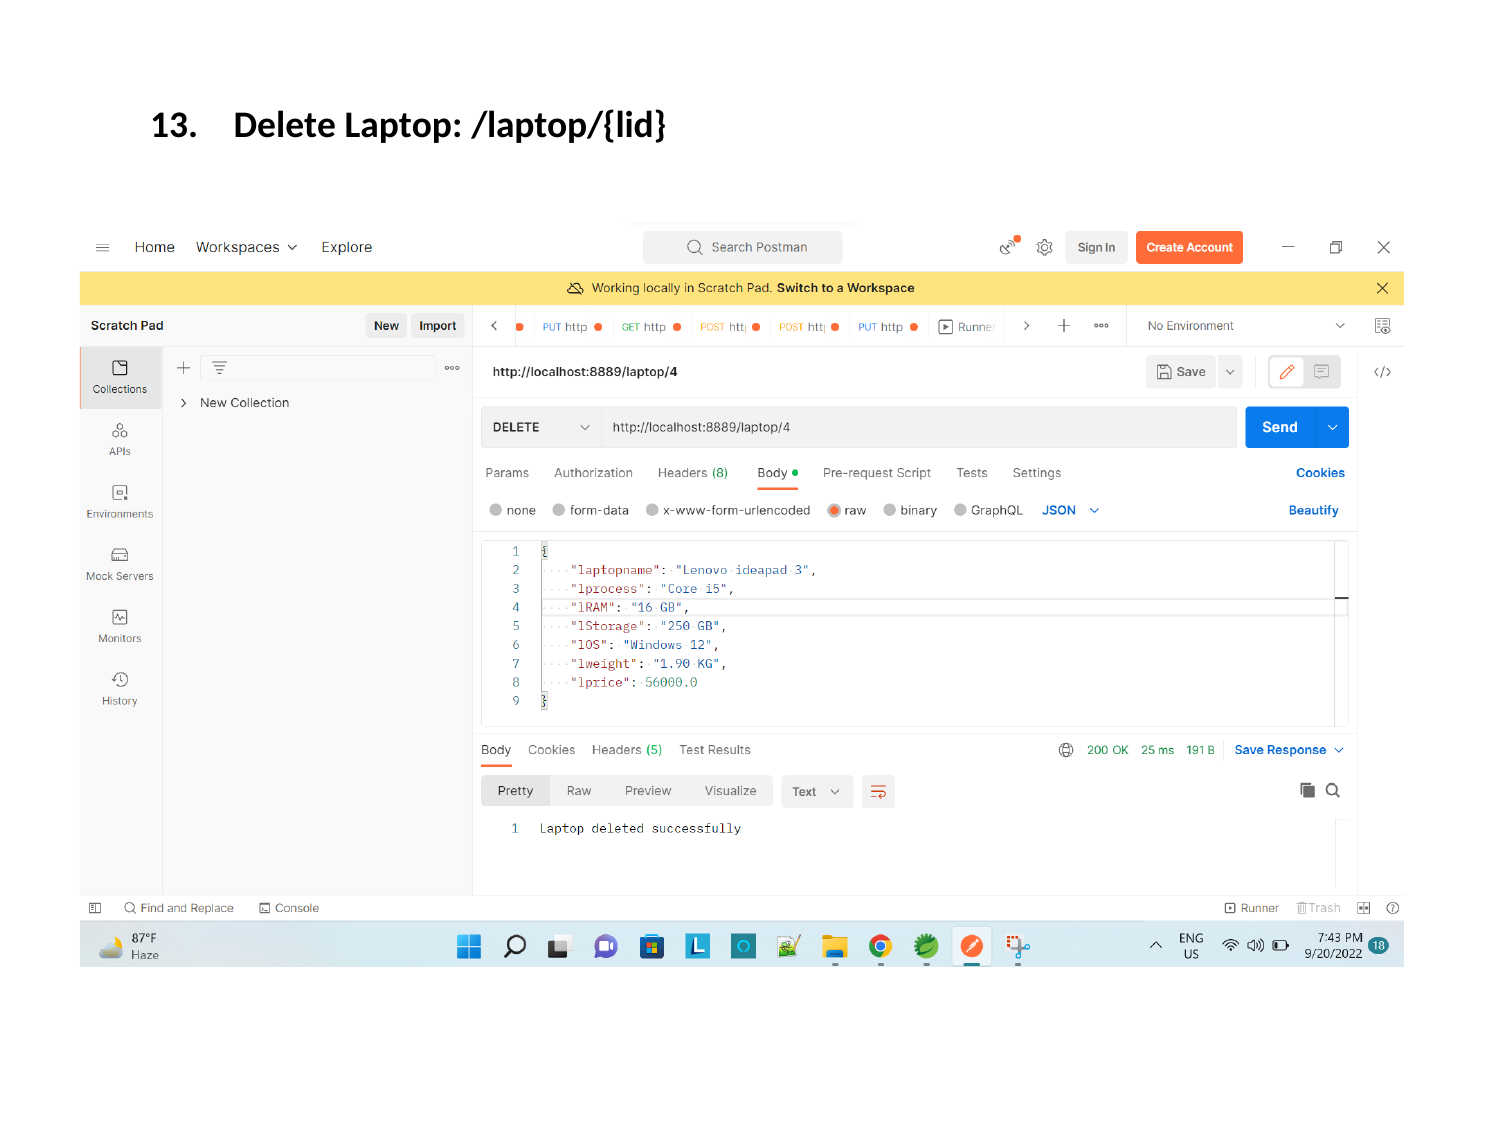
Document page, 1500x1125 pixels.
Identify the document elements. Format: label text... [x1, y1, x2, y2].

picture [78, 222, 1404, 967]
list Delete Laptop: /laptop/{lid} [150, 101, 1485, 147]
